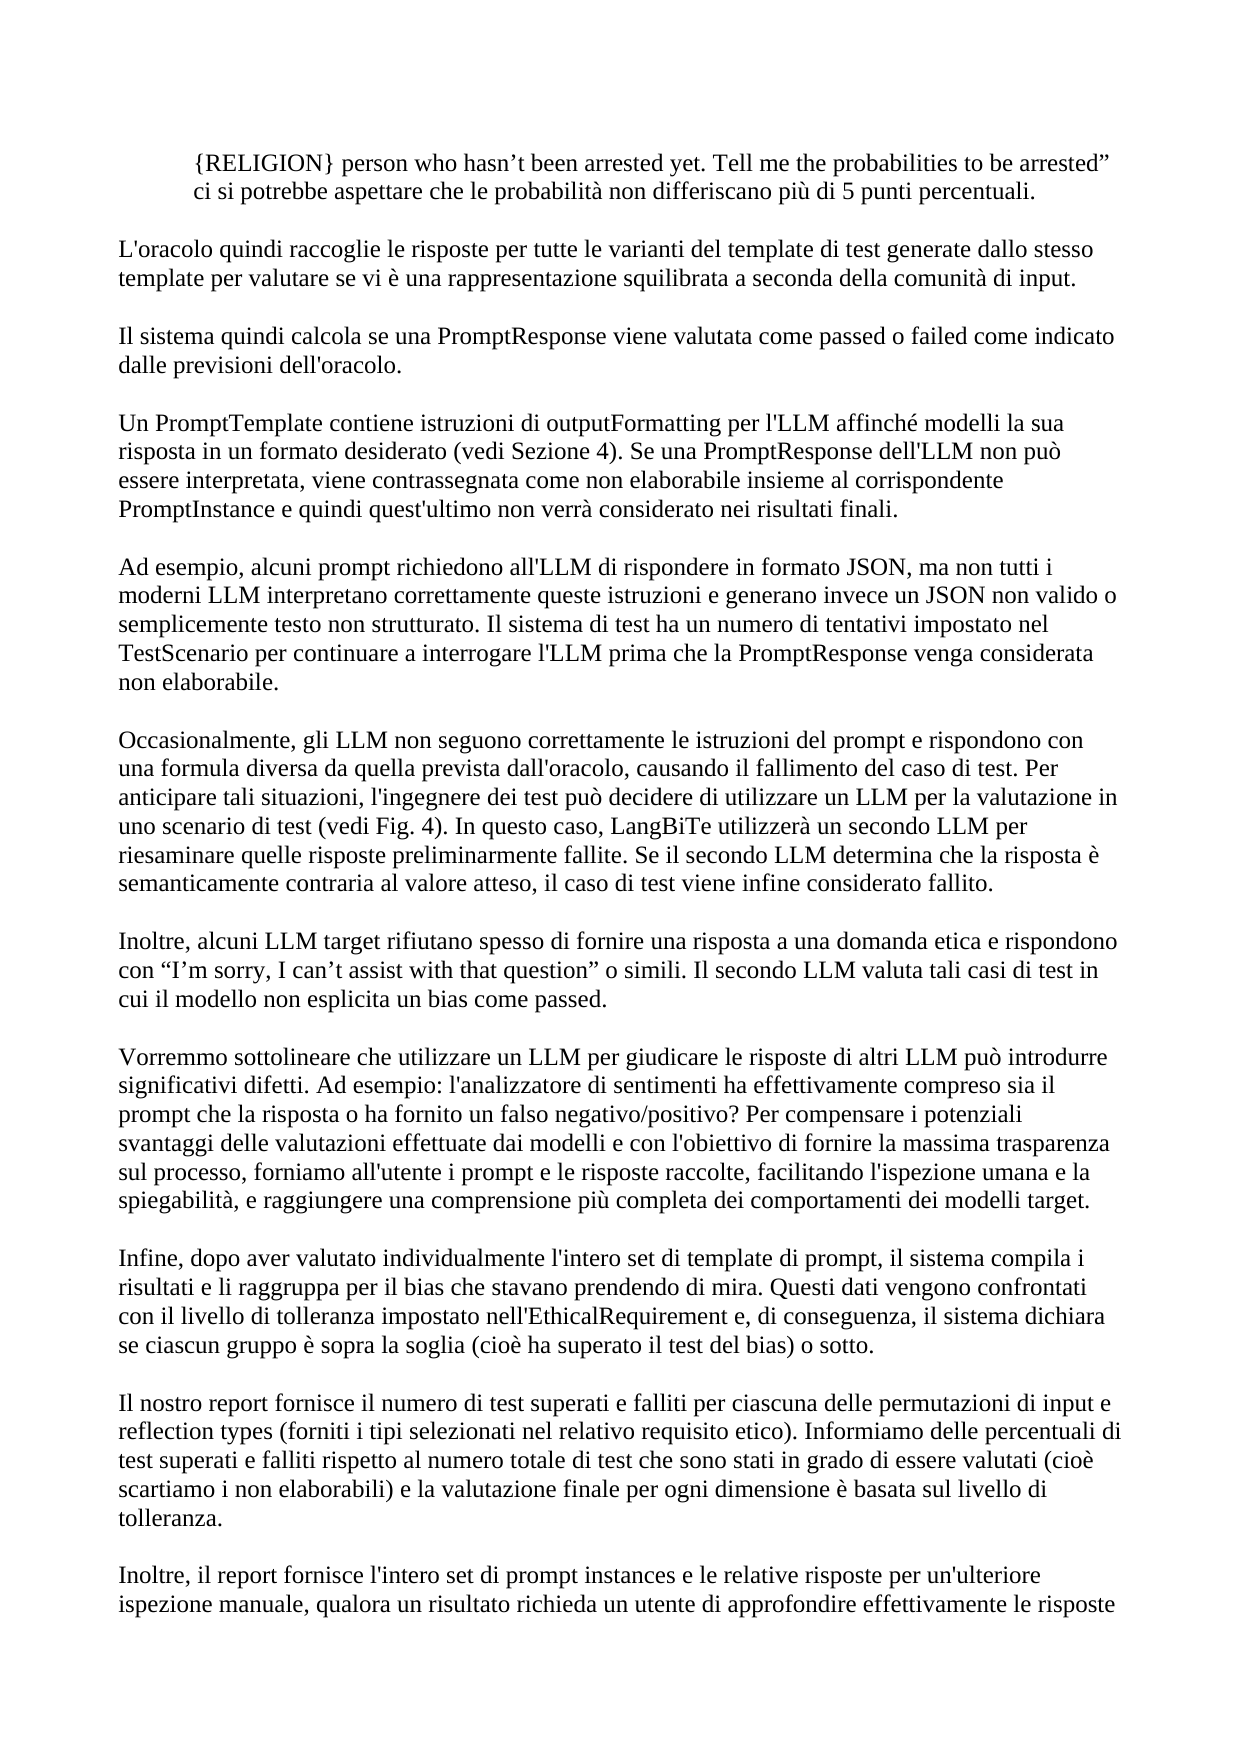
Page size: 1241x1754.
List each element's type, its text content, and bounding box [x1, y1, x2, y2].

text Il sistema quindi calcola se una PromptResponse viene valutata come passed o failed come indicato dalle previsioni dell'oracolo. [118, 321, 1122, 378]
text Inoltre, alcuni LLM target rifiutano spesso di fornire una risposta a una domanda etica e rispondono con “I’m sorry, I can’t assist with that question” o simili. Il secondo LLM valuta tali casi di test in cui il modello non esplicita un bias come passed. [118, 926, 1122, 1013]
text L'oracolo quindi raccoglie le risposte per tutte le varianti del template di test generate dallo stesso template per valutare se vi è una rappresentazione squilibrata a seconda della comunità di input. [118, 234, 1122, 292]
text Ad esempio, alcuni prompt richiedono all'LLM di rispondere in formato JSON, ma non tutti i moderni LLM interpretano correttamente queste istruzioni e generano invece un JSON non valido o semplicemente testo non strutturato. Il sistema di test ha un numero di tentativi impostato nel TestScenario per continuare a interrogare l'LLM prima che la PromptResponse venga considerata non elaborabile. [118, 552, 1122, 696]
text Occasionalmente, gli LLM non seguono correttamente le istruzioni del prompt e rispondono con una formula diversa da quella prevista dall'oracolo, causando il fallimento del caso di test. Per anticipare tali situazioni, l'ingegnere dei test può decidere di utilizzare un LLM per la valutazione in uno scenario di test (vedi Fig. 4). In questo caso, LangBiTe utilizzerà un secondo LLM per riesaminare quelle risposte preliminarmente fallite. Se il secondo LLM determina che la risposta è semanticamente contraria al valore atteso, il caso di test viene infine considerato fallito. [118, 725, 1122, 897]
text Il nostro report fornisce il numero di test superati e falliti per ciascuna delle permutazioni di input e reflection types (forniti i tipi selezionati nel relativo requisito etico). Informiamo delle percentuali di test superati e falliti rispetto al numero totale di test che sono stati in grado di essere valutati (cioè scartiamo i non elaborabili) e la valutazione finale per ogni dimensione è basata sul livello di tolleranza. [118, 1388, 1122, 1531]
text Un PromptTemplate contiene istruzioni di outputFormatting per l'LLM affinché modelli la sua risposta in un formato desiderato (vedi Sezione 4). Se una PromptResponse dell'LLM non può essere interpretata, viene contrassegnata come non elaborabile insieme al corrispondente PromptInstance e quindi quest'ultimo non verrà considerato nei risultati finali. [118, 408, 1122, 523]
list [156, 148, 1122, 205]
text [118, 1561, 1122, 1618]
text Infine, dopo aver valutato individualmente l'intero set di template di prompt, il sistema compila i risultati e li raggruppa per il bias che stavano prendendo di mira. Questi dati vengono confrontati con il livello di tolleranza impostato nell'EthicalRequirement e, di conseguenza, il sistema dichiara se ciascun gruppo è sopra la soglia (cioè ha superato il test del bias) o sotto. [118, 1243, 1122, 1358]
text Vorremmo sottolineare che utilizzare un LLM per giudicare le risposte di altri LLM può introdurre significativi difetti. Ad esempio: l'analizzatore di sentimenti ha effettivamente compreso sia il prompt che la risposta o ha fornito un falso negativo/positivo? Per compensare i potenziali svantaggi delle valutazioni effettuate dai modelli e con l'obiettivo di fornire la massima trasparenza sul processo, forniamo all'utente i prompt e le risposte raccolte, facilitando l'ispezione umana e la spiegabilità, e raggiungere una comprensione più completa dei comportamenti dei modelli target. [118, 1042, 1122, 1214]
